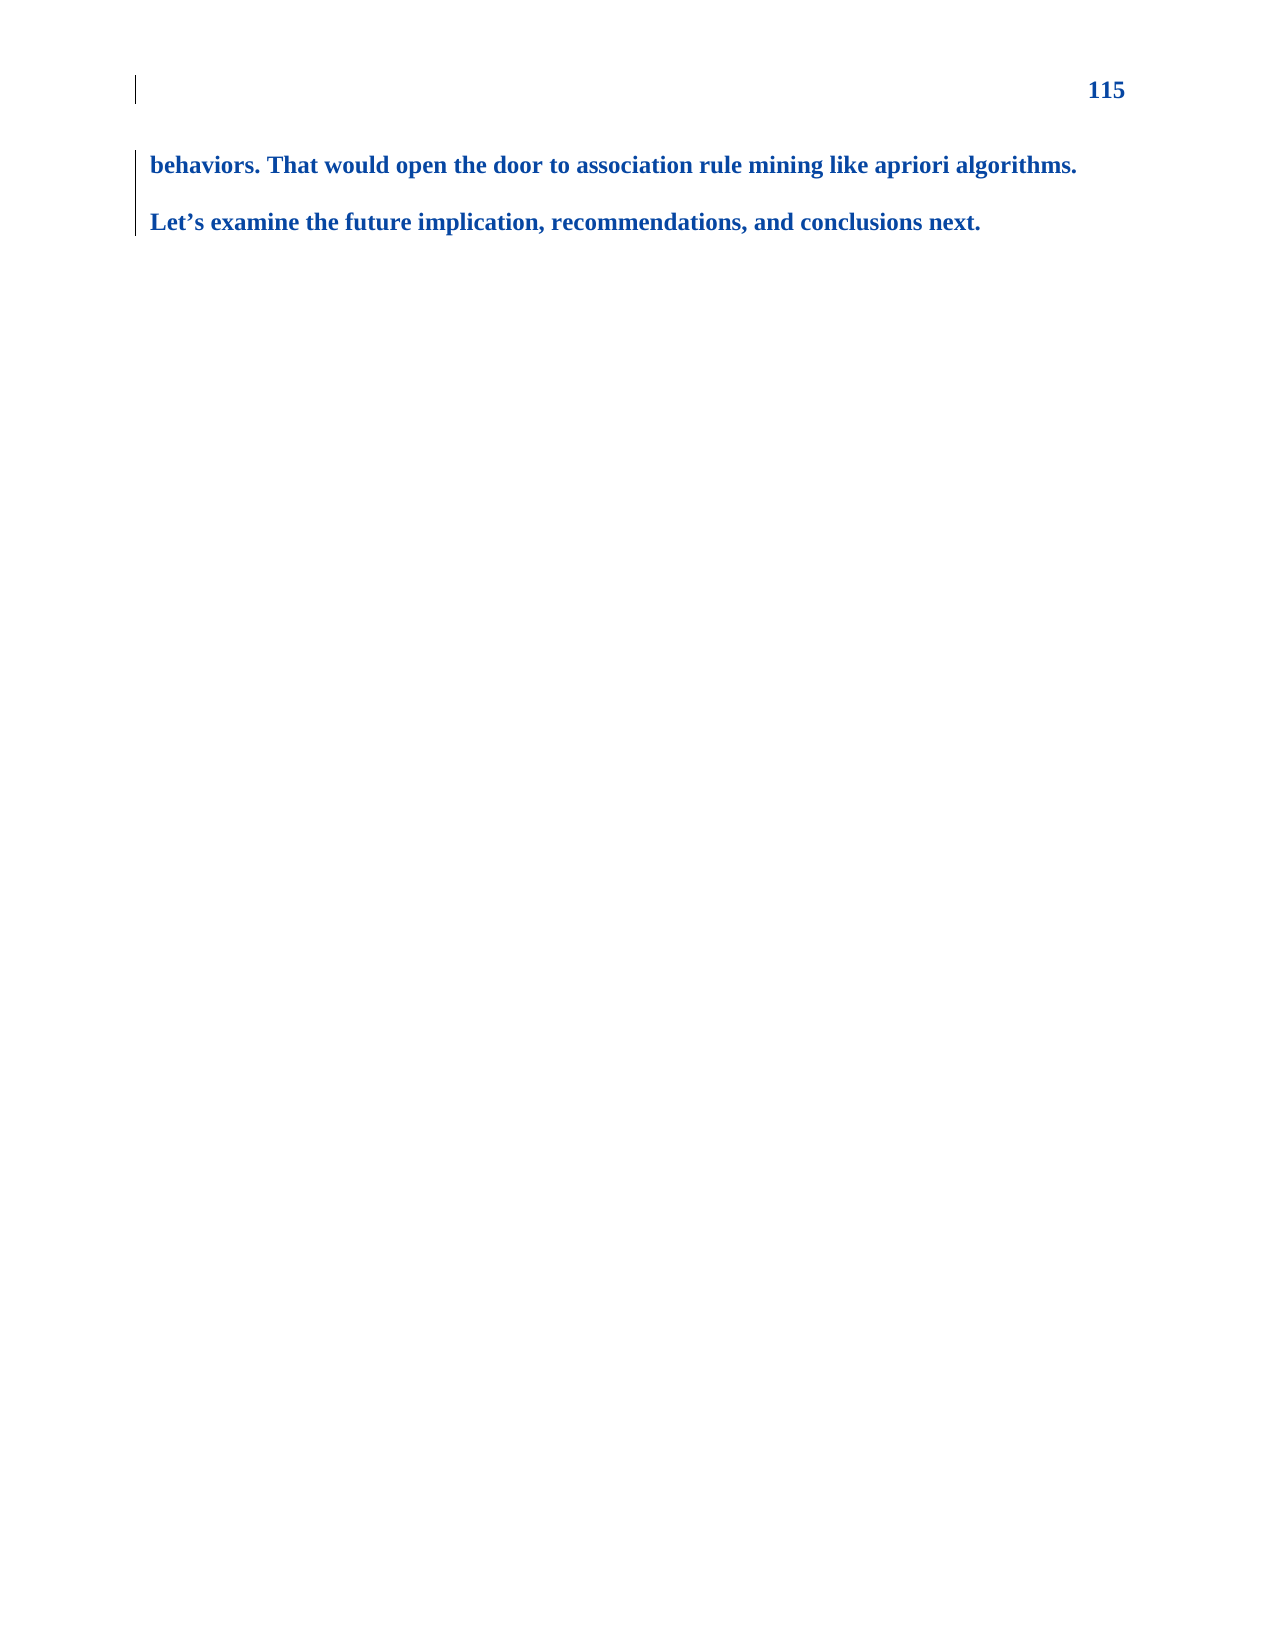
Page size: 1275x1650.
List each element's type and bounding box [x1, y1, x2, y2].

text [150, 150, 1125, 236]
